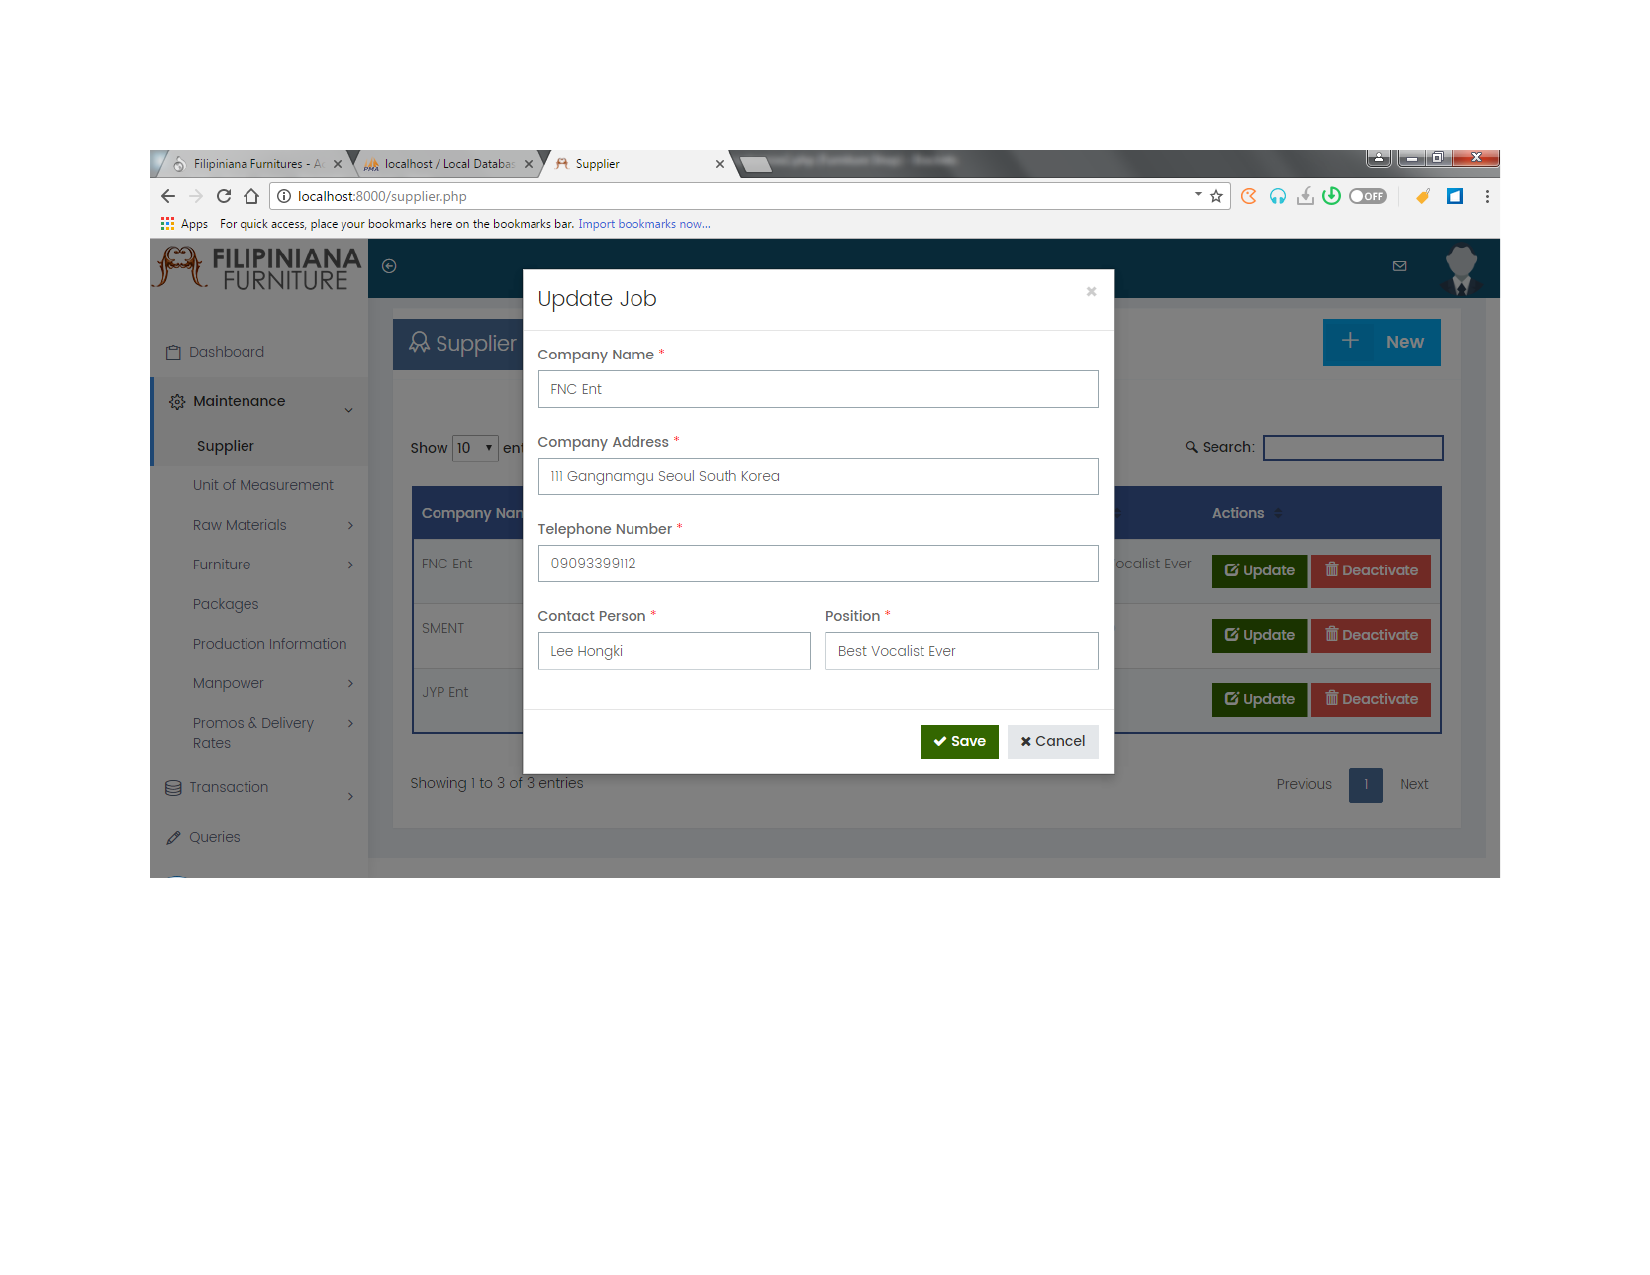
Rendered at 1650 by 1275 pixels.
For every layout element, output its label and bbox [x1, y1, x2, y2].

picture [150, 150, 1500, 878]
